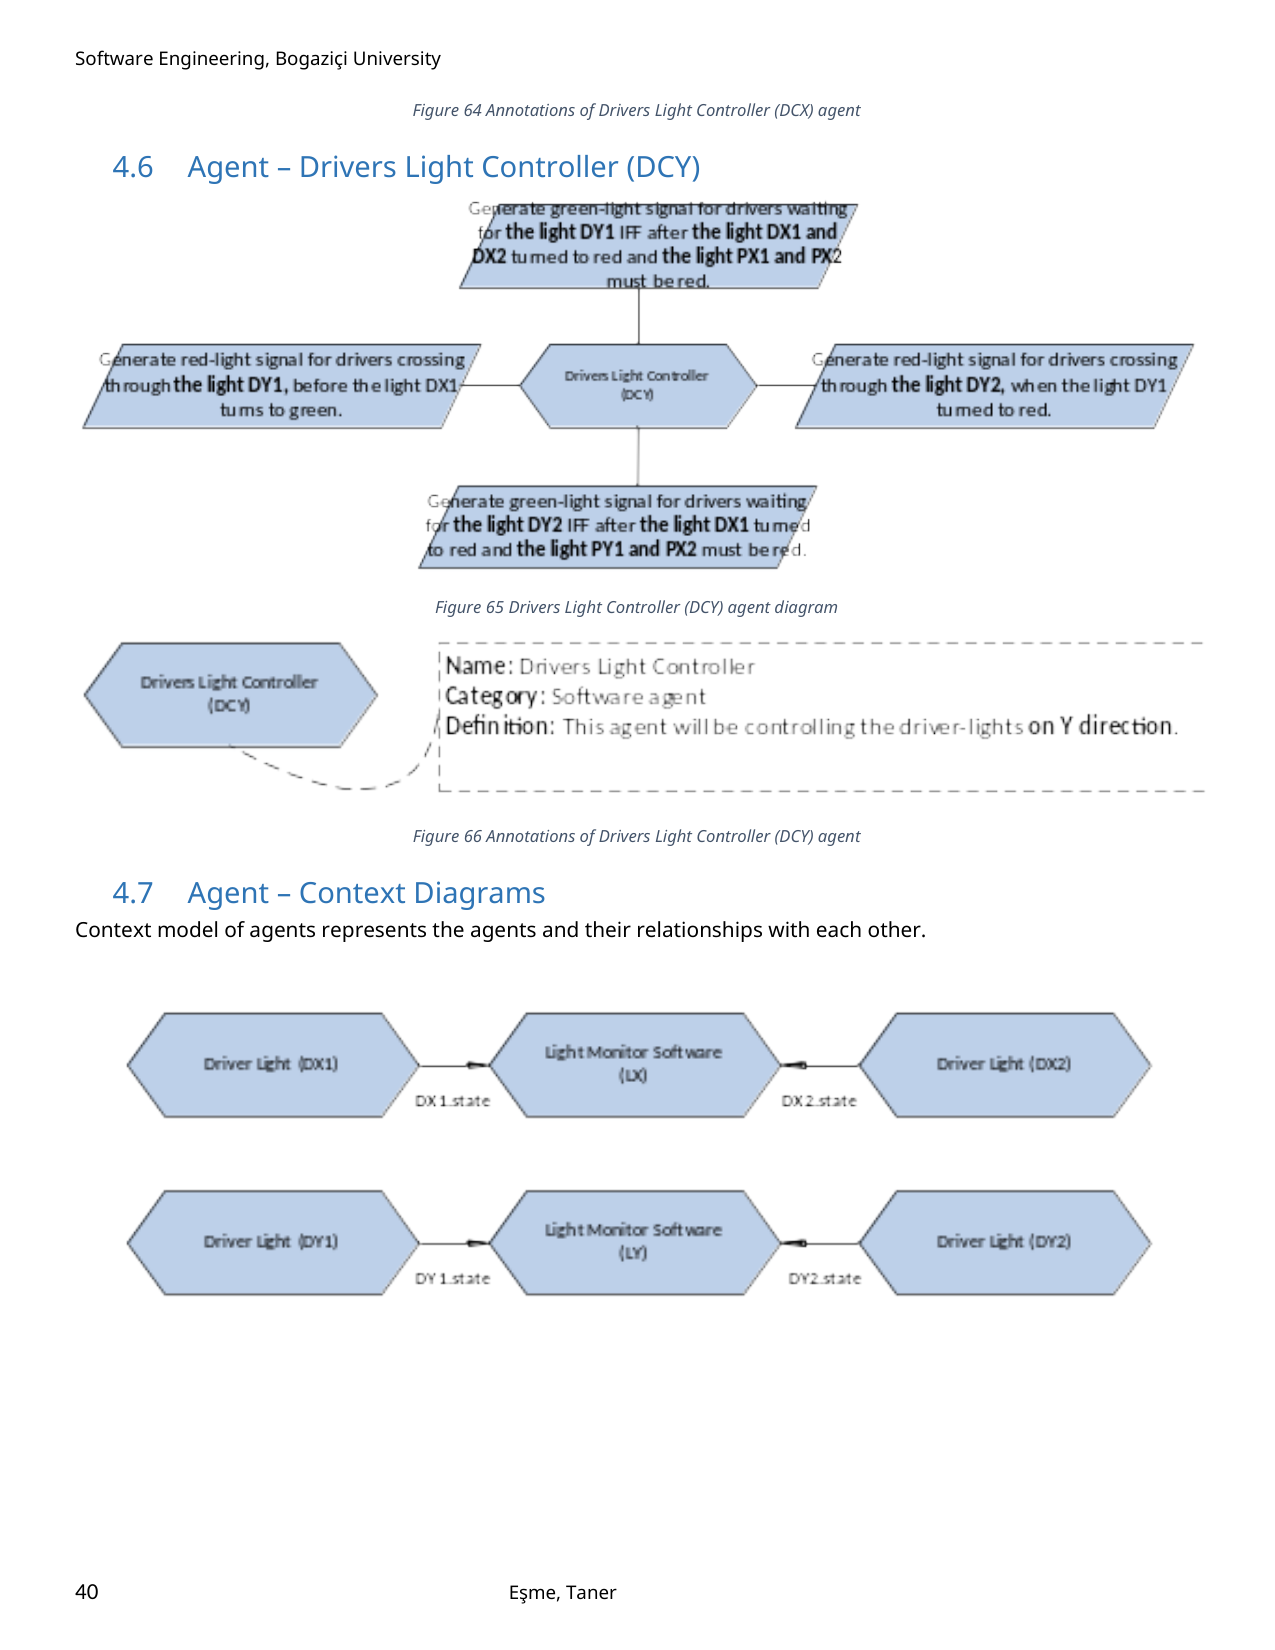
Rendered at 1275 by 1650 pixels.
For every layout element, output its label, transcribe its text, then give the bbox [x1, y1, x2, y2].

text Context model of agents represents the agents and their relationships with each other. [75, 916, 1200, 944]
text Figure 64 Annotations of Drivers Light Controller (DCX) agent [75, 98, 1200, 121]
subtitle Agent – Context Diagrams [112, 873, 1200, 912]
text Figure 65 Drivers Light Controller (DCY) agent diagram [75, 595, 1200, 618]
subtitle Agent – Drivers Light Controller (DCY) [112, 146, 1200, 186]
text Figure 66 Annotations of Drivers Light Controller (DCY) agent [75, 825, 1200, 848]
